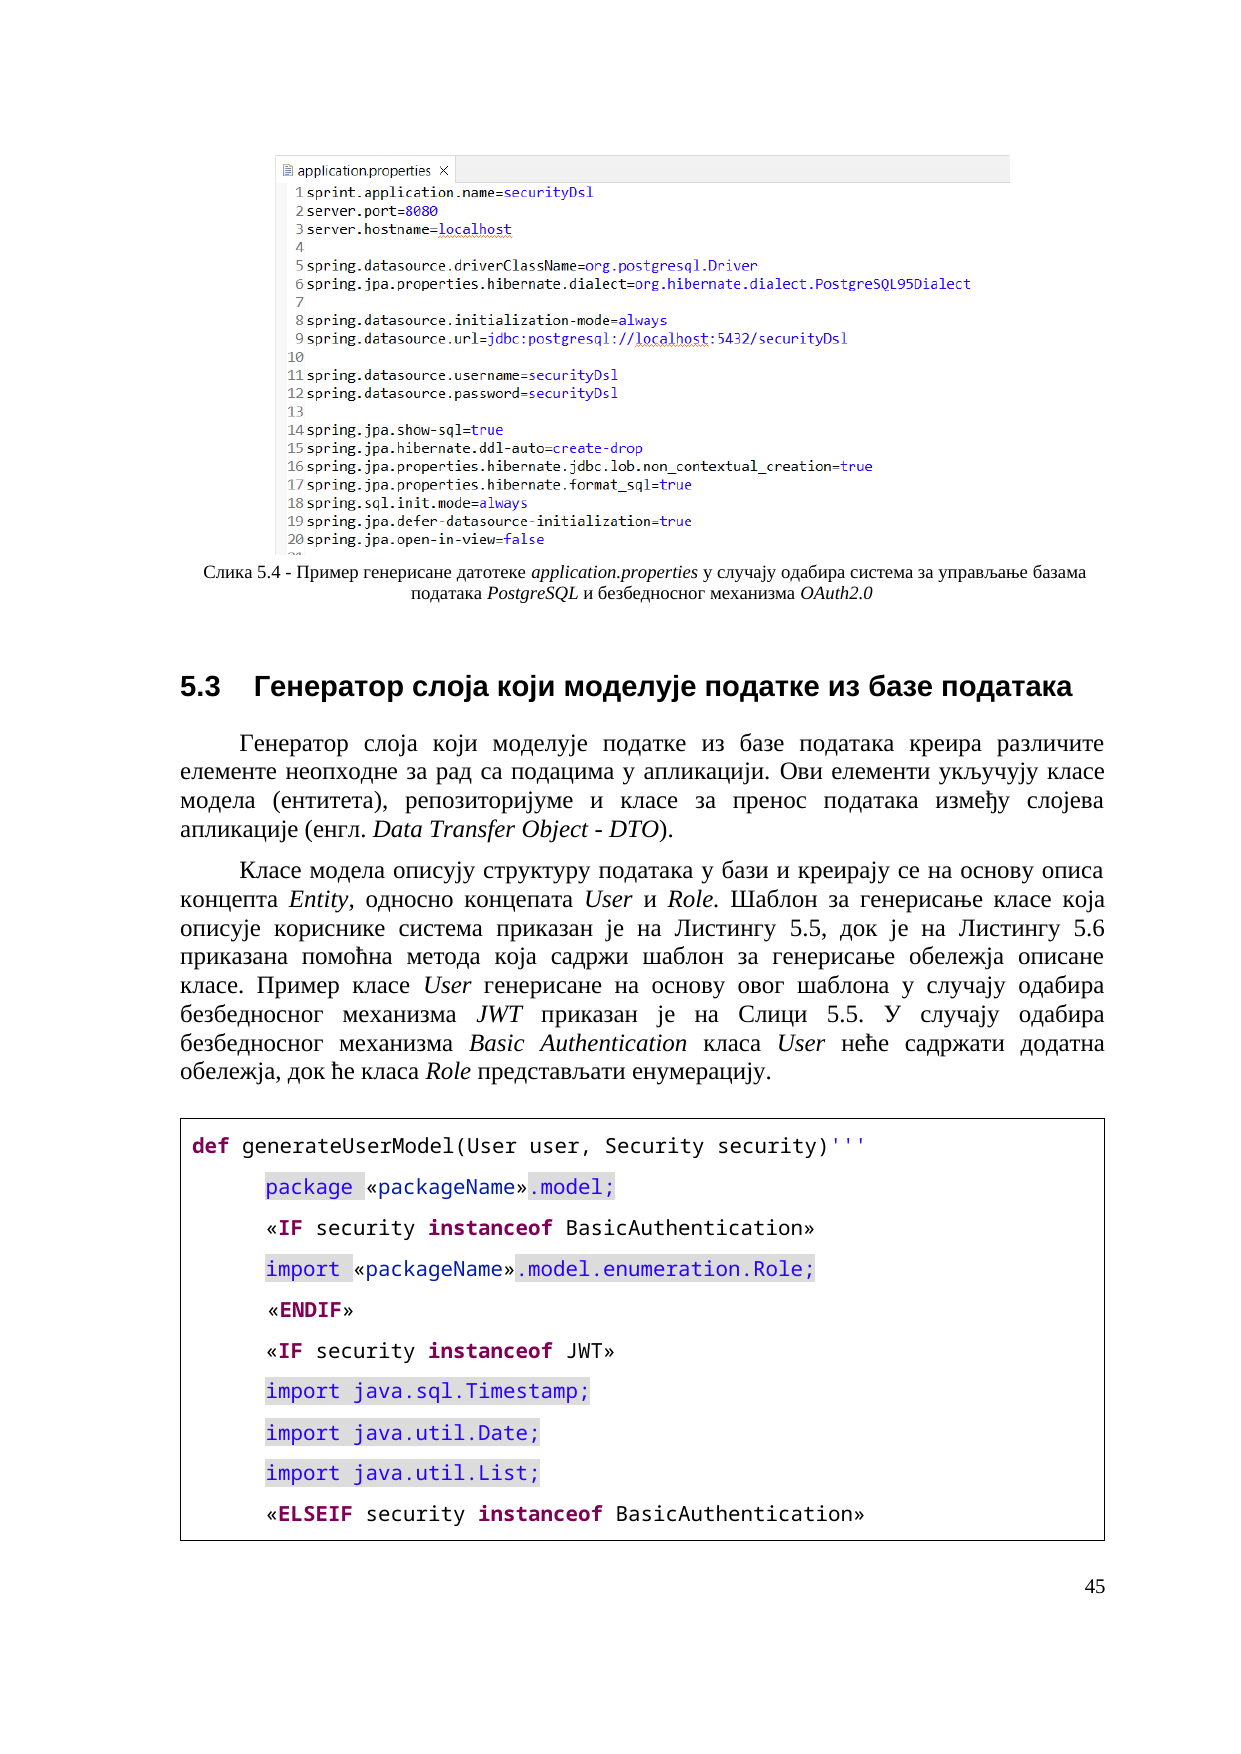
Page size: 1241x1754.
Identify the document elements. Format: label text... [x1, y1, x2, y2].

text Генератор слоја који моделује податке из базе података креира различите елементе неопходне за рад са подацима у апликацији. Ови елементи укључују класе модела (ентитета), репозиторијуме и класе за пренос података између слојева апликације (енгл. Data Transfer Object - DTO). [180, 728, 1105, 843]
subtitle Генератор слоја који моделује податке из базе података [180, 669, 1105, 703]
picture [275, 155, 1010, 555]
text Слика 5.4 - Пример генерисане датотеке application.properties у случају одабира система за управљање базама података PostgreSQL и безбедносног механизма OAuth2.0 [180, 561, 1105, 604]
text Класе модела описују структуру података у бази и креирају се на основу описа концепта Entity, односно концепата User и Role. Шаблон за генерисање класе која описује кориснике система приказан је на Листингу 5.5, док је на Листингу 5.6 приказана помоћна метода која садржи шаблон за генерисање обележја описане класе. Пример класе User генерисане на основу овог шаблона у случају одабира безбедносног механизма JWT приказан је на Слици 5.5. У случају одабира безбедносног механизма Basic Authentication класа User неће садржати додатна обележја, док ће класа Role представљати енумерацију. [180, 855, 1105, 1085]
